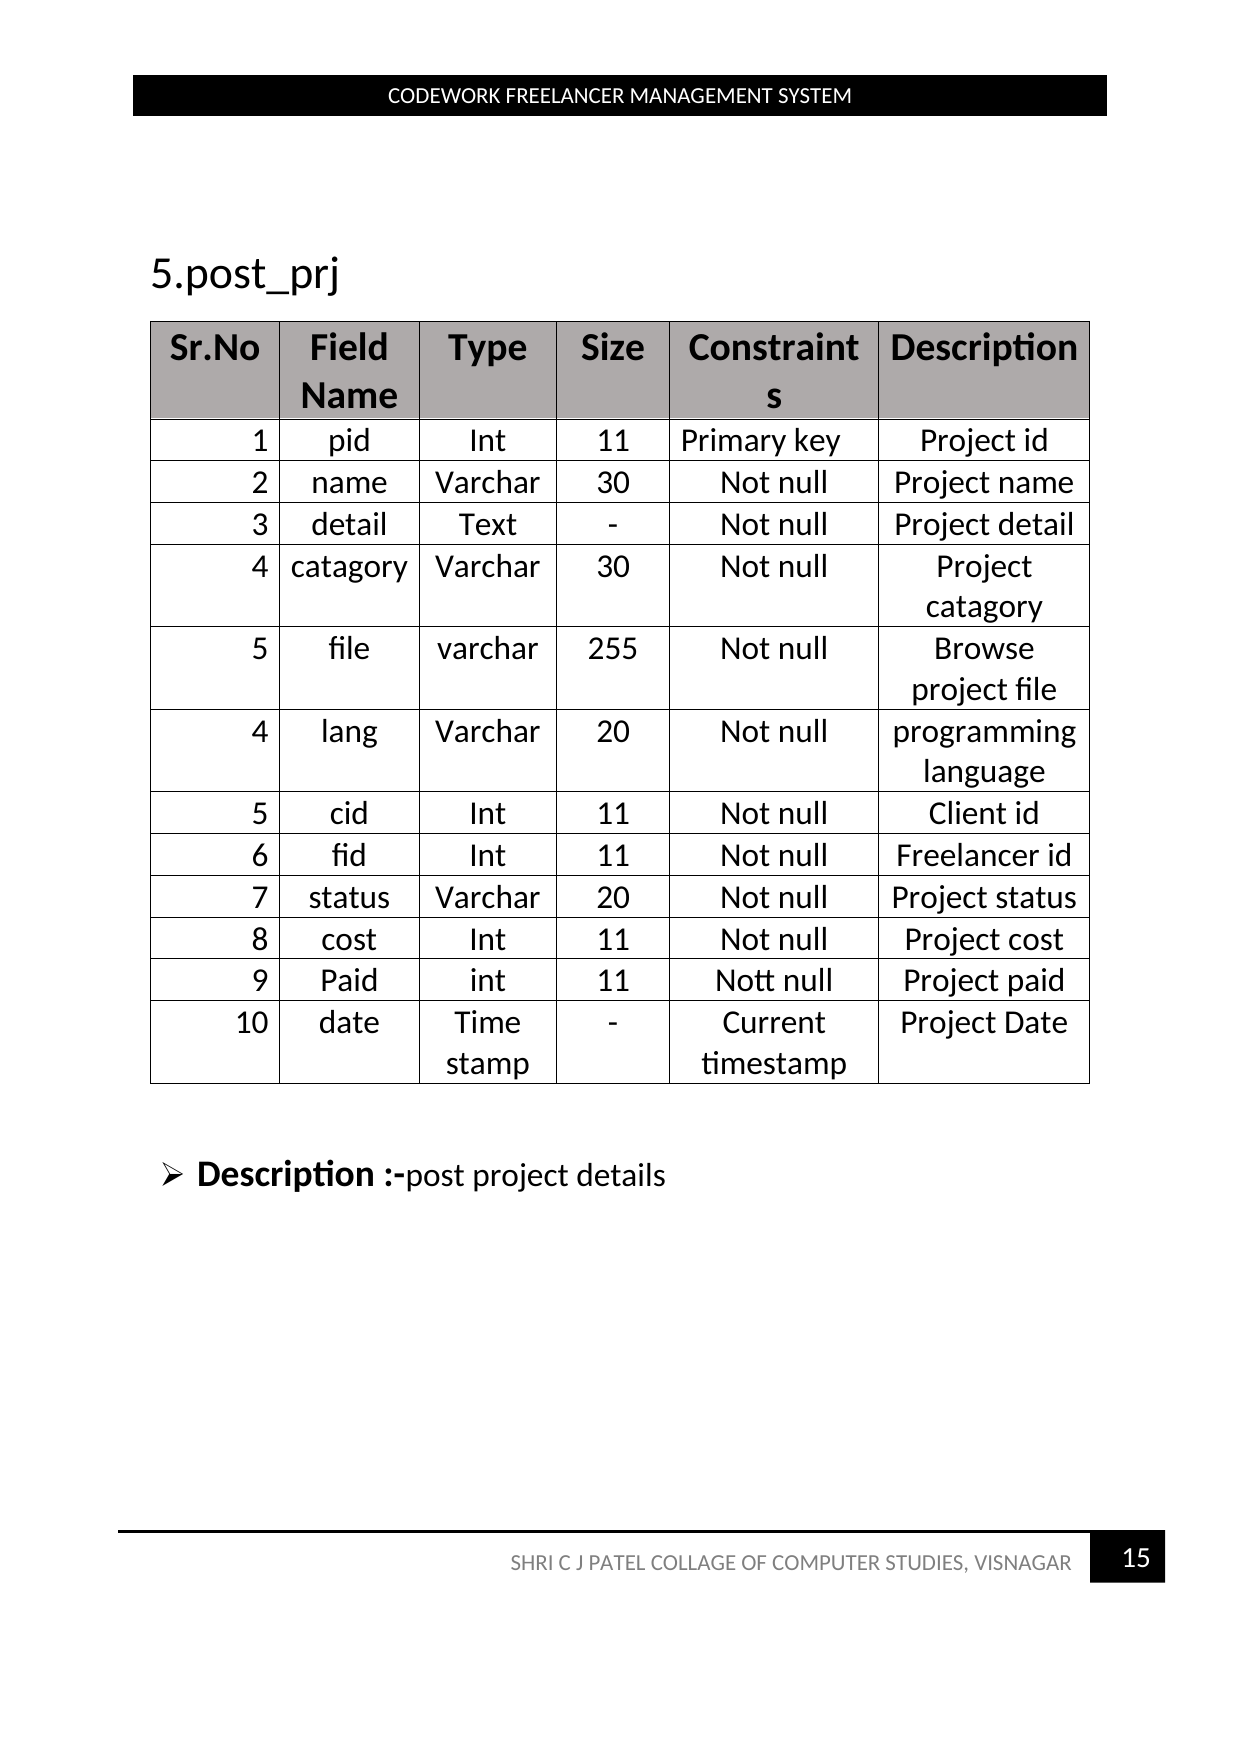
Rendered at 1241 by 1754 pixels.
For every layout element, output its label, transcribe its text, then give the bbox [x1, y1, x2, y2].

table_header Field Name [280, 322, 419, 418]
table_cell varchar [420, 627, 556, 709]
table_header Constraints [670, 322, 878, 418]
table_header Sr.No [151, 322, 279, 418]
table_cell 1 [151, 420, 279, 460]
table_cell Not null [670, 710, 878, 791]
table_cell Not null [670, 918, 878, 958]
table_cell 2 [151, 461, 279, 502]
table_cell Not null [670, 545, 878, 626]
table_cell Varchar [420, 545, 556, 626]
table_cell Freelancer id [879, 834, 1089, 875]
table_cell Not null [670, 792, 878, 833]
table_cell cid [280, 792, 419, 833]
table_cell 4 [151, 545, 279, 626]
table_cell fid [280, 834, 419, 875]
table_cell pid [280, 420, 419, 460]
table_cell Nott null [670, 959, 878, 1000]
table_cell 11 [557, 918, 669, 958]
table_cell Browse project file [879, 627, 1089, 709]
table_cell 5 [151, 627, 279, 709]
table_cell 11 [557, 420, 669, 460]
table_cell file [280, 627, 419, 709]
table_cell Project id [879, 420, 1089, 460]
table_cell Not null [670, 627, 878, 709]
table_cell name [280, 461, 419, 502]
table_cell 6 [151, 834, 279, 875]
table_cell Project cost [879, 918, 1089, 958]
table_header Type [420, 322, 556, 418]
table_cell Project Date [879, 1001, 1089, 1083]
table_cell int [420, 959, 556, 1000]
table_cell Not null [670, 461, 878, 502]
table_cell 30 [557, 461, 669, 502]
table_cell 255 [557, 627, 669, 709]
table_cell Int [420, 834, 556, 875]
table_cell Primary key [670, 420, 878, 460]
table_cell 11 [557, 792, 669, 833]
table_cell 8 [151, 918, 279, 958]
table_cell 11 [557, 959, 669, 1000]
table_cell 20 [557, 876, 669, 917]
table_cell date [280, 1001, 419, 1083]
table_cell 11 [557, 834, 669, 875]
table_cell Project catagory [879, 545, 1089, 626]
table_cell 4 [151, 710, 279, 791]
table_cell 5 [151, 792, 279, 833]
table_cell Not null [670, 876, 878, 917]
table_header Size [557, 322, 669, 418]
table_cell Varchar [420, 710, 556, 791]
table_cell Varchar [420, 876, 556, 917]
table_cell status [280, 876, 419, 917]
table_cell lang [280, 710, 419, 791]
table_cell Int [420, 792, 556, 833]
table_header Description [879, 322, 1089, 418]
table_cell - [557, 1001, 669, 1083]
table_cell 10 [151, 1001, 279, 1083]
table_cell Text [420, 503, 556, 544]
list Description :-post project details [159, 1150, 1090, 1196]
table_cell Current timestamp [670, 1001, 878, 1083]
table_cell Not null [670, 834, 878, 875]
table_cell Not null [670, 503, 878, 544]
table_cell - [557, 503, 669, 544]
table_cell catagory [280, 545, 419, 626]
table_cell Project status [879, 876, 1089, 917]
table_cell Project paid [879, 959, 1089, 1000]
table_cell 30 [557, 545, 669, 626]
text 5.post_prj [150, 244, 1090, 300]
table_cell Client id [879, 792, 1089, 833]
table_cell detail [280, 503, 419, 544]
table_cell 9 [151, 959, 279, 1000]
table_cell Project detail [879, 503, 1089, 544]
table_cell 20 [557, 710, 669, 791]
table_cell Int [420, 420, 556, 460]
table_cell programming language [879, 710, 1089, 791]
table_cell 3 [151, 503, 279, 544]
table_cell 7 [151, 876, 279, 917]
table_cell Int [420, 918, 556, 958]
table_cell Project name [879, 461, 1089, 502]
table_cell Varchar [420, 461, 556, 502]
table_cell Time stamp [420, 1001, 556, 1083]
table_cell Paid [280, 959, 419, 1000]
table_cell cost [280, 918, 419, 958]
